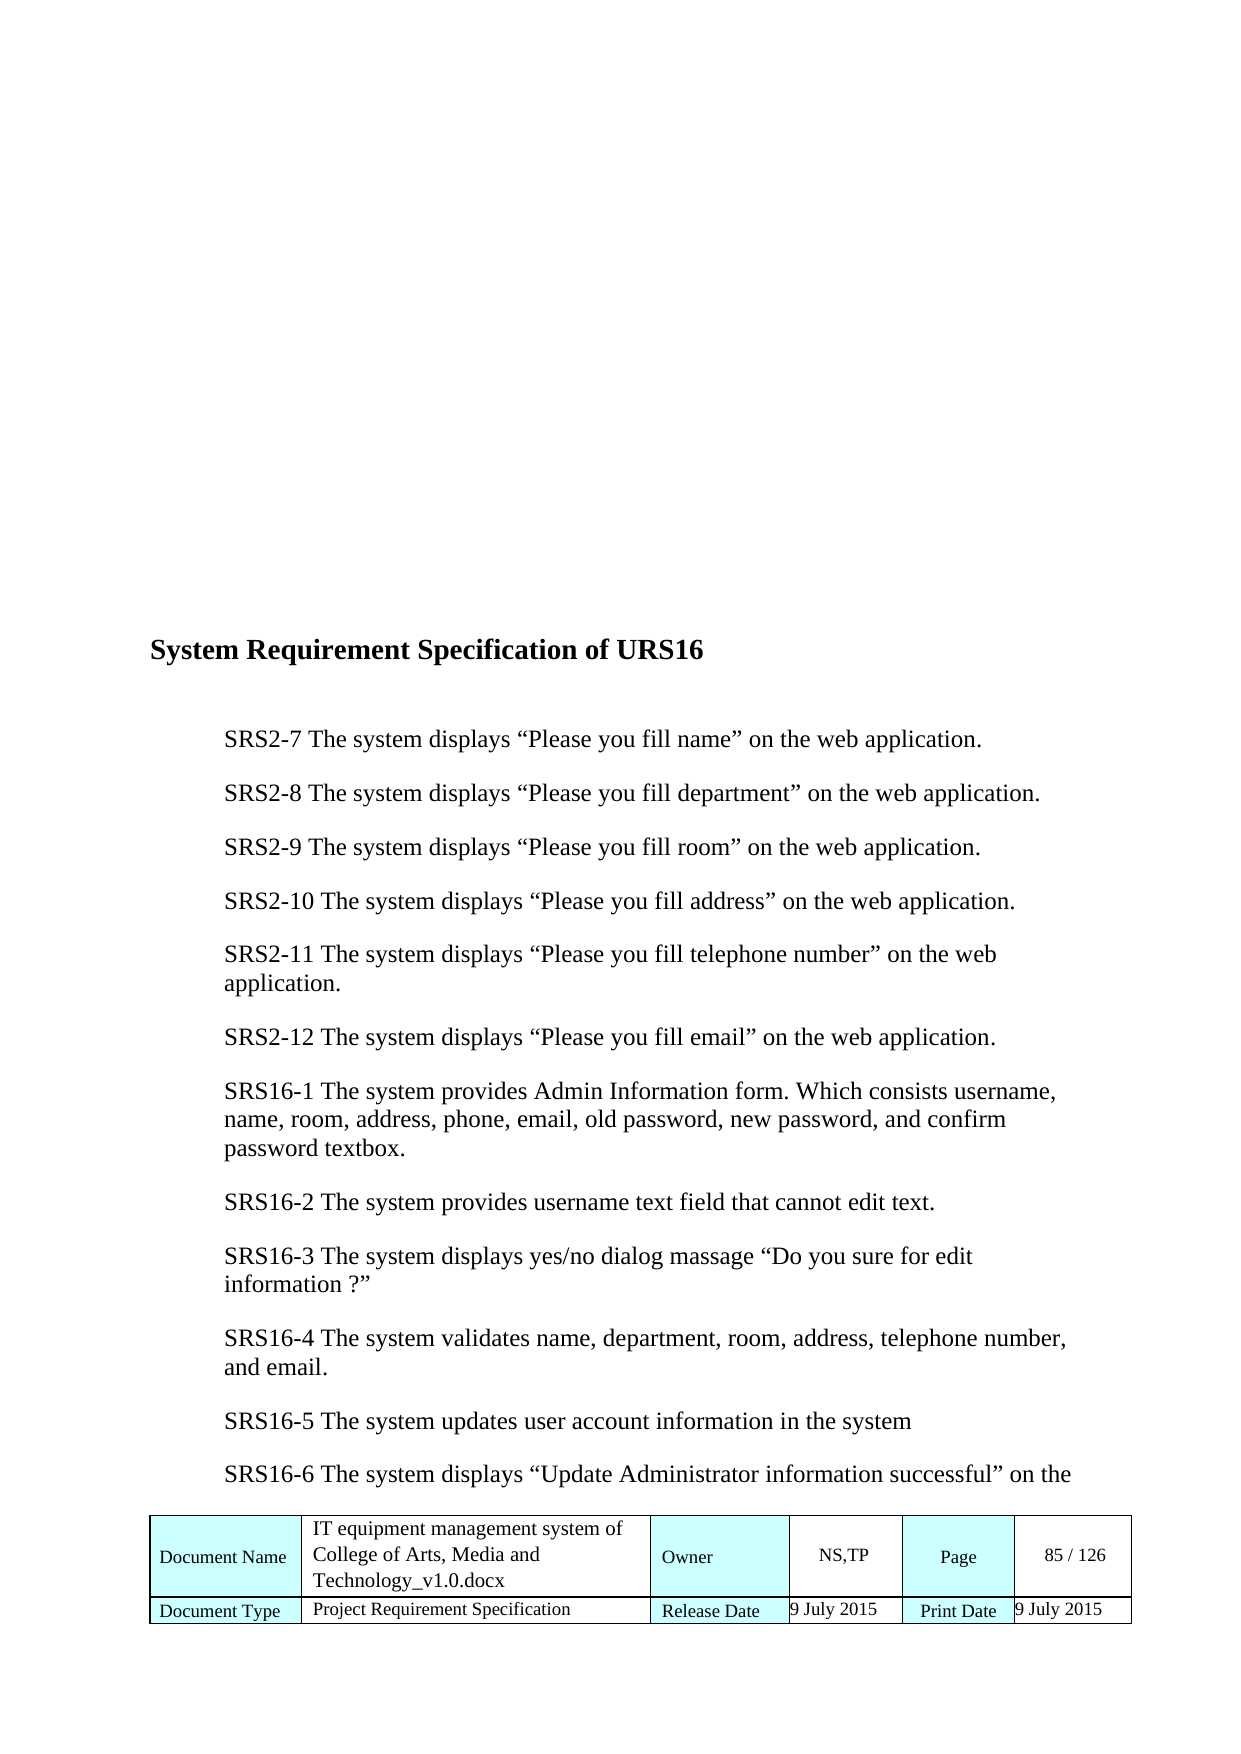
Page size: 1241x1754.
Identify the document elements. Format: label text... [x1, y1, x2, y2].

text SRS2-7 The system displays “Please you fill name” on the web application. [224, 724, 1090, 753]
text SRS16-3 The system displays yes/no dialog massage “Do you sure for edit information ?” [224, 1241, 1090, 1298]
text SRS16-1 The system provides Admin Information form. Which consists username, name, room, address, phone, email, old password, new password, and confirm password textbox. [224, 1076, 1090, 1162]
text SRS2-10 The system displays “Please you fill address” on the web application. [224, 886, 1090, 914]
text SRS2-11 The system displays “Please you fill telephone number” on the web application. [224, 939, 1090, 997]
text SRS2-8 The system displays “Please you fill department” on the web application. [224, 778, 1090, 807]
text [224, 1459, 1090, 1488]
text SRS2-9 The system displays “Please you fill room” on the web application. [224, 832, 1090, 861]
text System Requirement Specification of URS16 [150, 632, 1090, 666]
text SRS16-2 The system provides username text field that cannot edit text. [224, 1187, 1090, 1216]
text SRS2-12 The system displays “Please you fill email” on the web application. [224, 1022, 1090, 1051]
text SRS16-4 The system validates name, department, room, address, telephone number, and email. [224, 1323, 1090, 1381]
text SRS16-5 The system updates user account information in the system [224, 1406, 1090, 1434]
